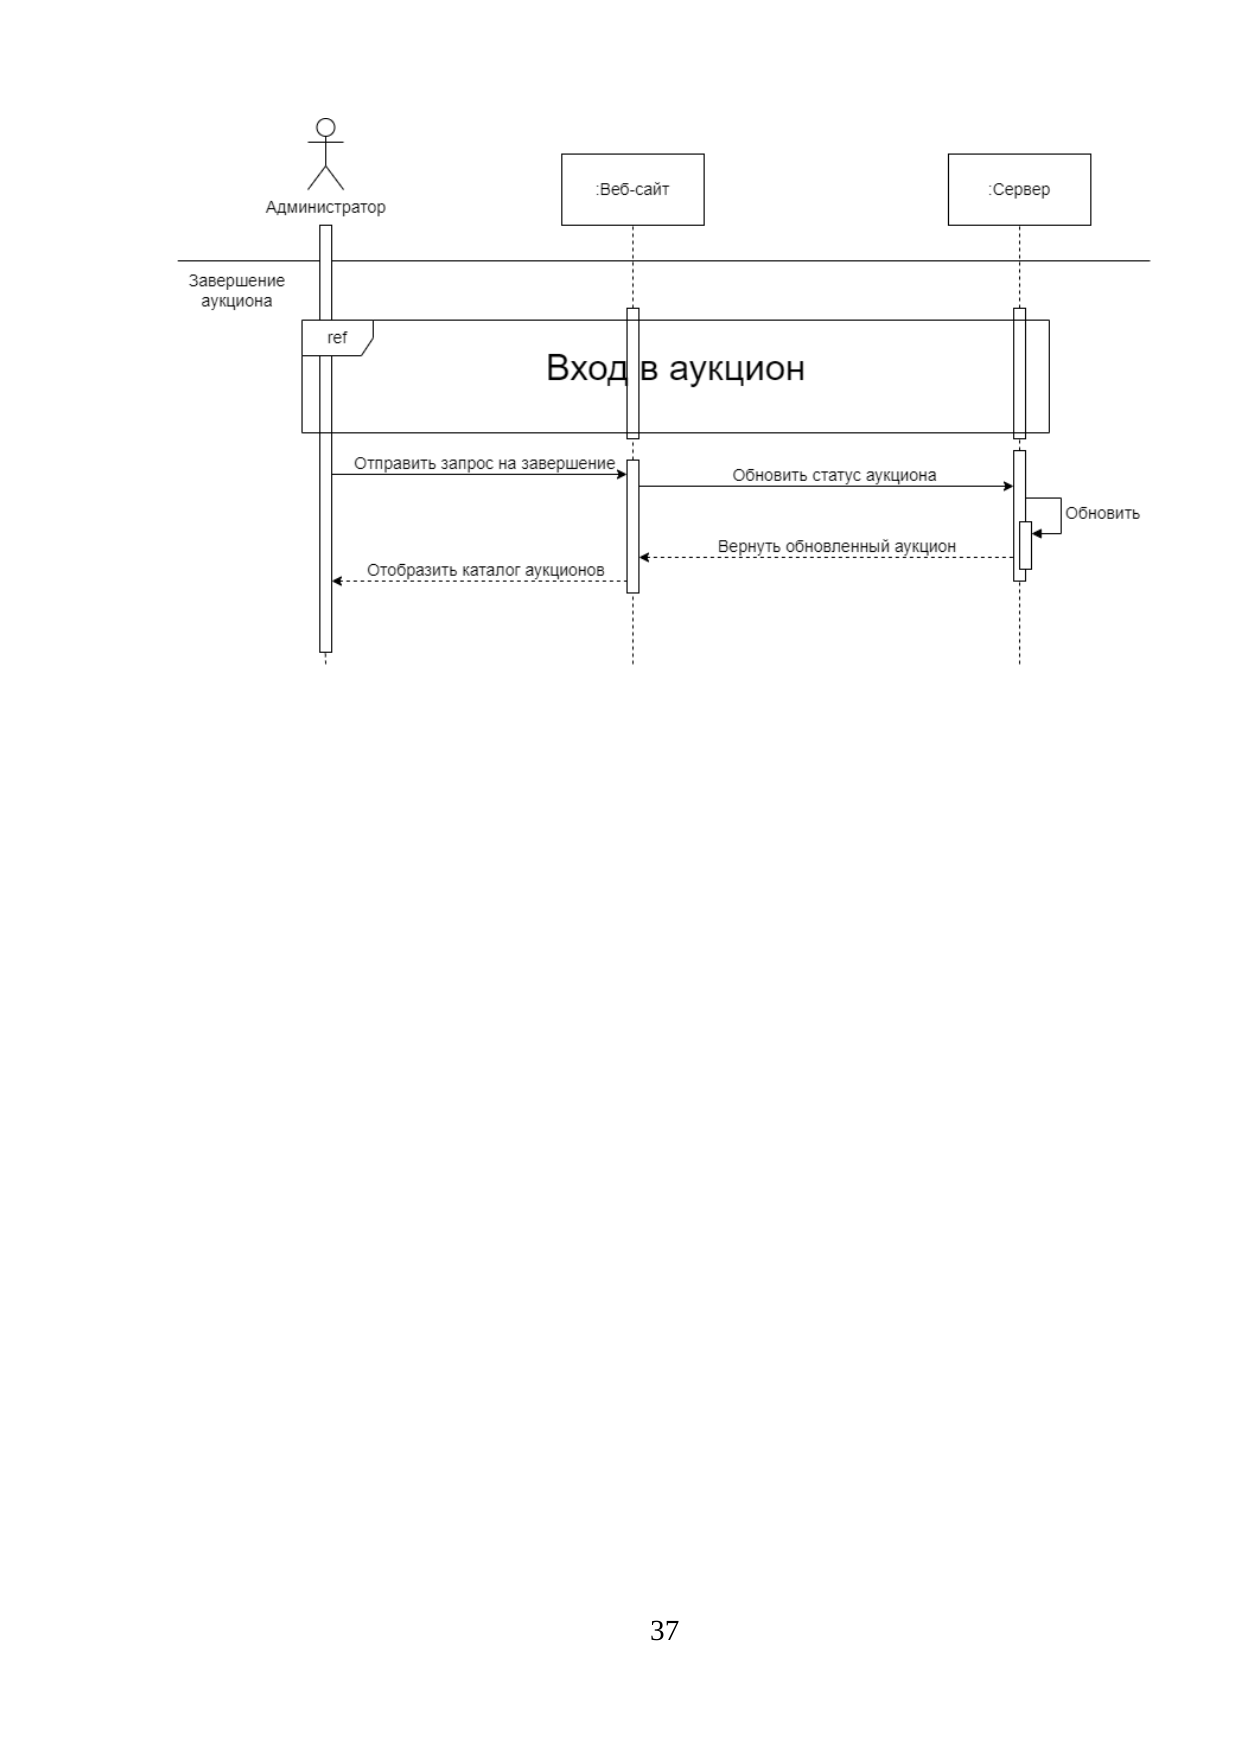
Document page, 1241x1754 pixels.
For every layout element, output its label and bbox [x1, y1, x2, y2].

picture [177, 118, 1152, 666]
